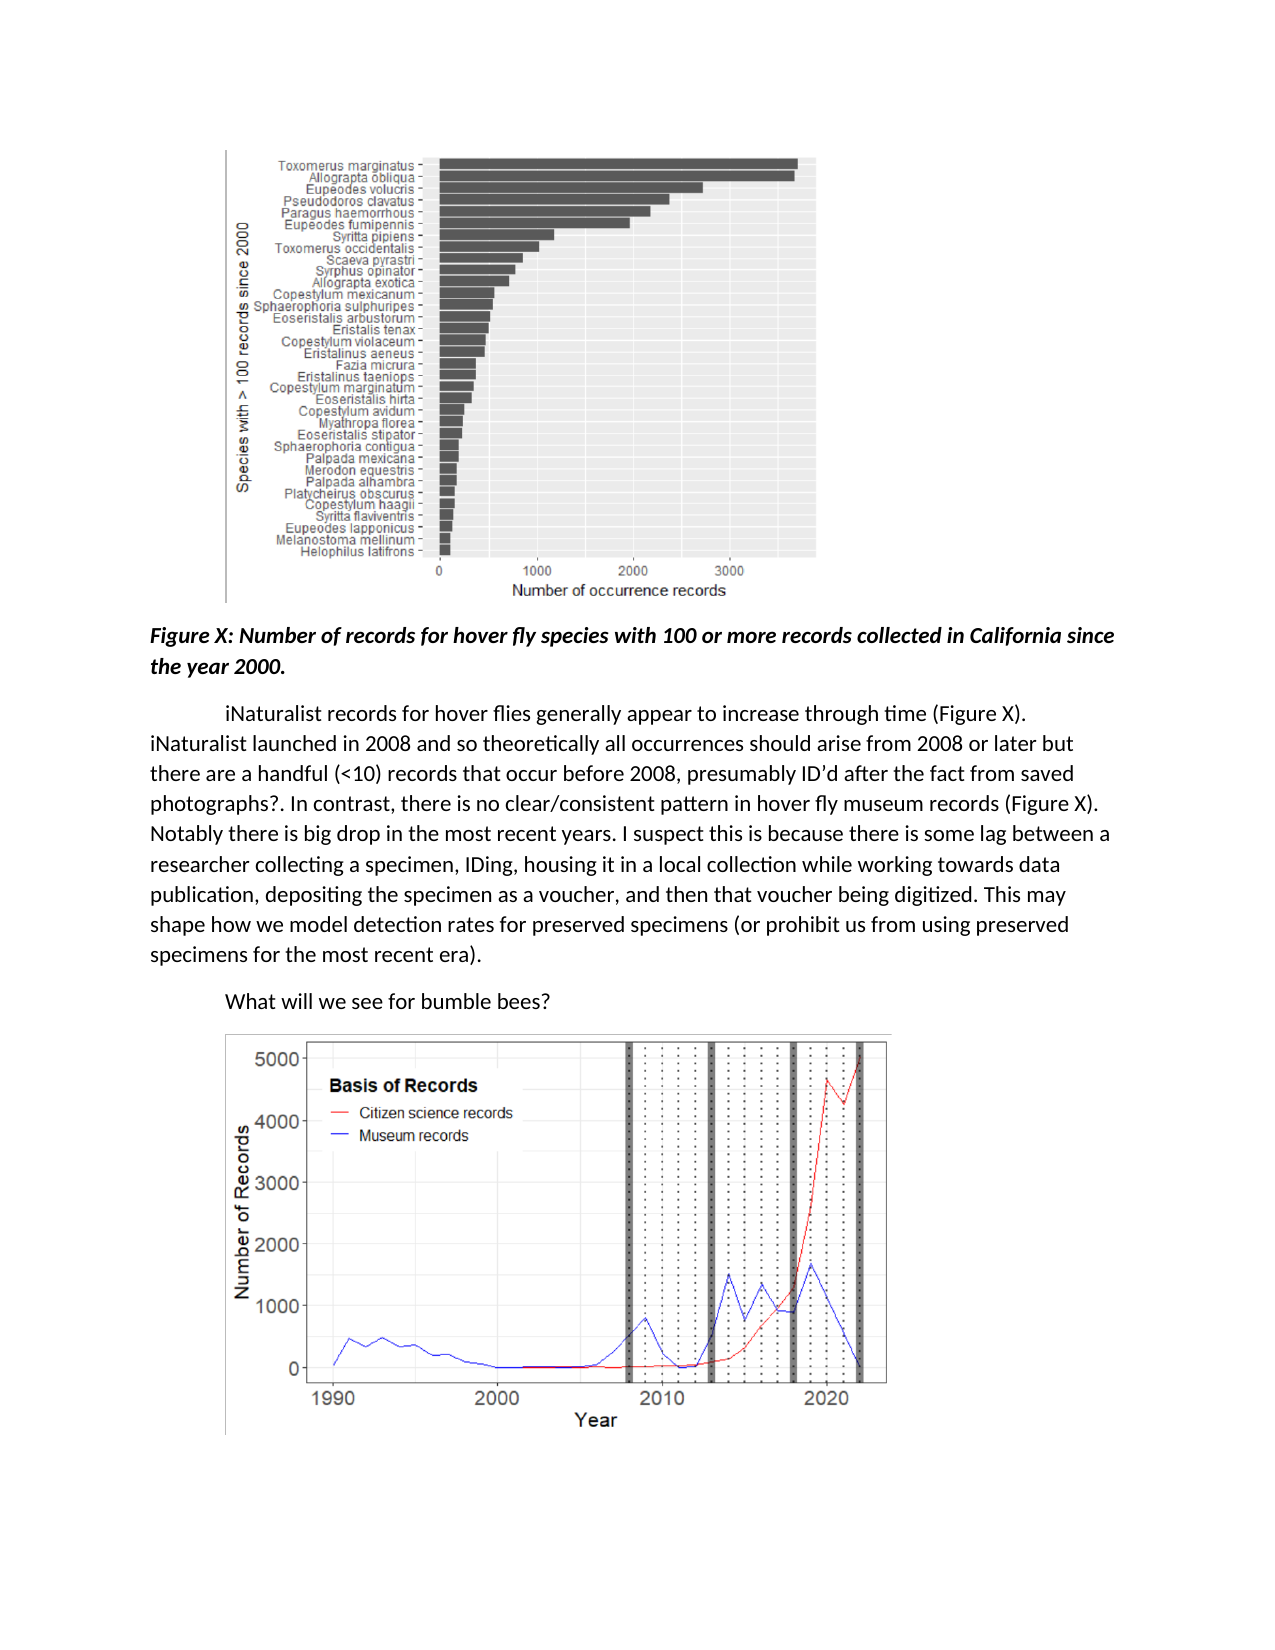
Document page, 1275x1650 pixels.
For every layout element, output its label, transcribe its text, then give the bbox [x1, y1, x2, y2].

picture [225, 1034, 892, 1435]
text iNaturalist records for hover flies generally appear to increase through time (Figure X). iNaturalist launched in 2008 and so theoretically all occurrences should arise from 2008 or later but there are a handful (<10) records that occur before 2008, presumably ID’d after the fact from saved photographs?. In contrast, there is no clear/consistent pattern in hover fly museum records (Figure X). Notably there is big drop in the most recent years. I suspect this is because there is some lag between a researcher collecting a specimen, IDing, housing it in a local collection while working towards data publication, depositing the specimen as a voucher, and then that voucher being digitized. This may shape how we model detection rates for preserved specimens (or prohibit us from using preserved specimens for the most recent era). [150, 699, 1125, 968]
text What will we see for bumble bees? [150, 987, 1125, 1015]
picture [225, 150, 822, 603]
text Figure X: Number of records for hover fly species with 100 or more records collected in California since the year 2000. [150, 622, 1125, 680]
